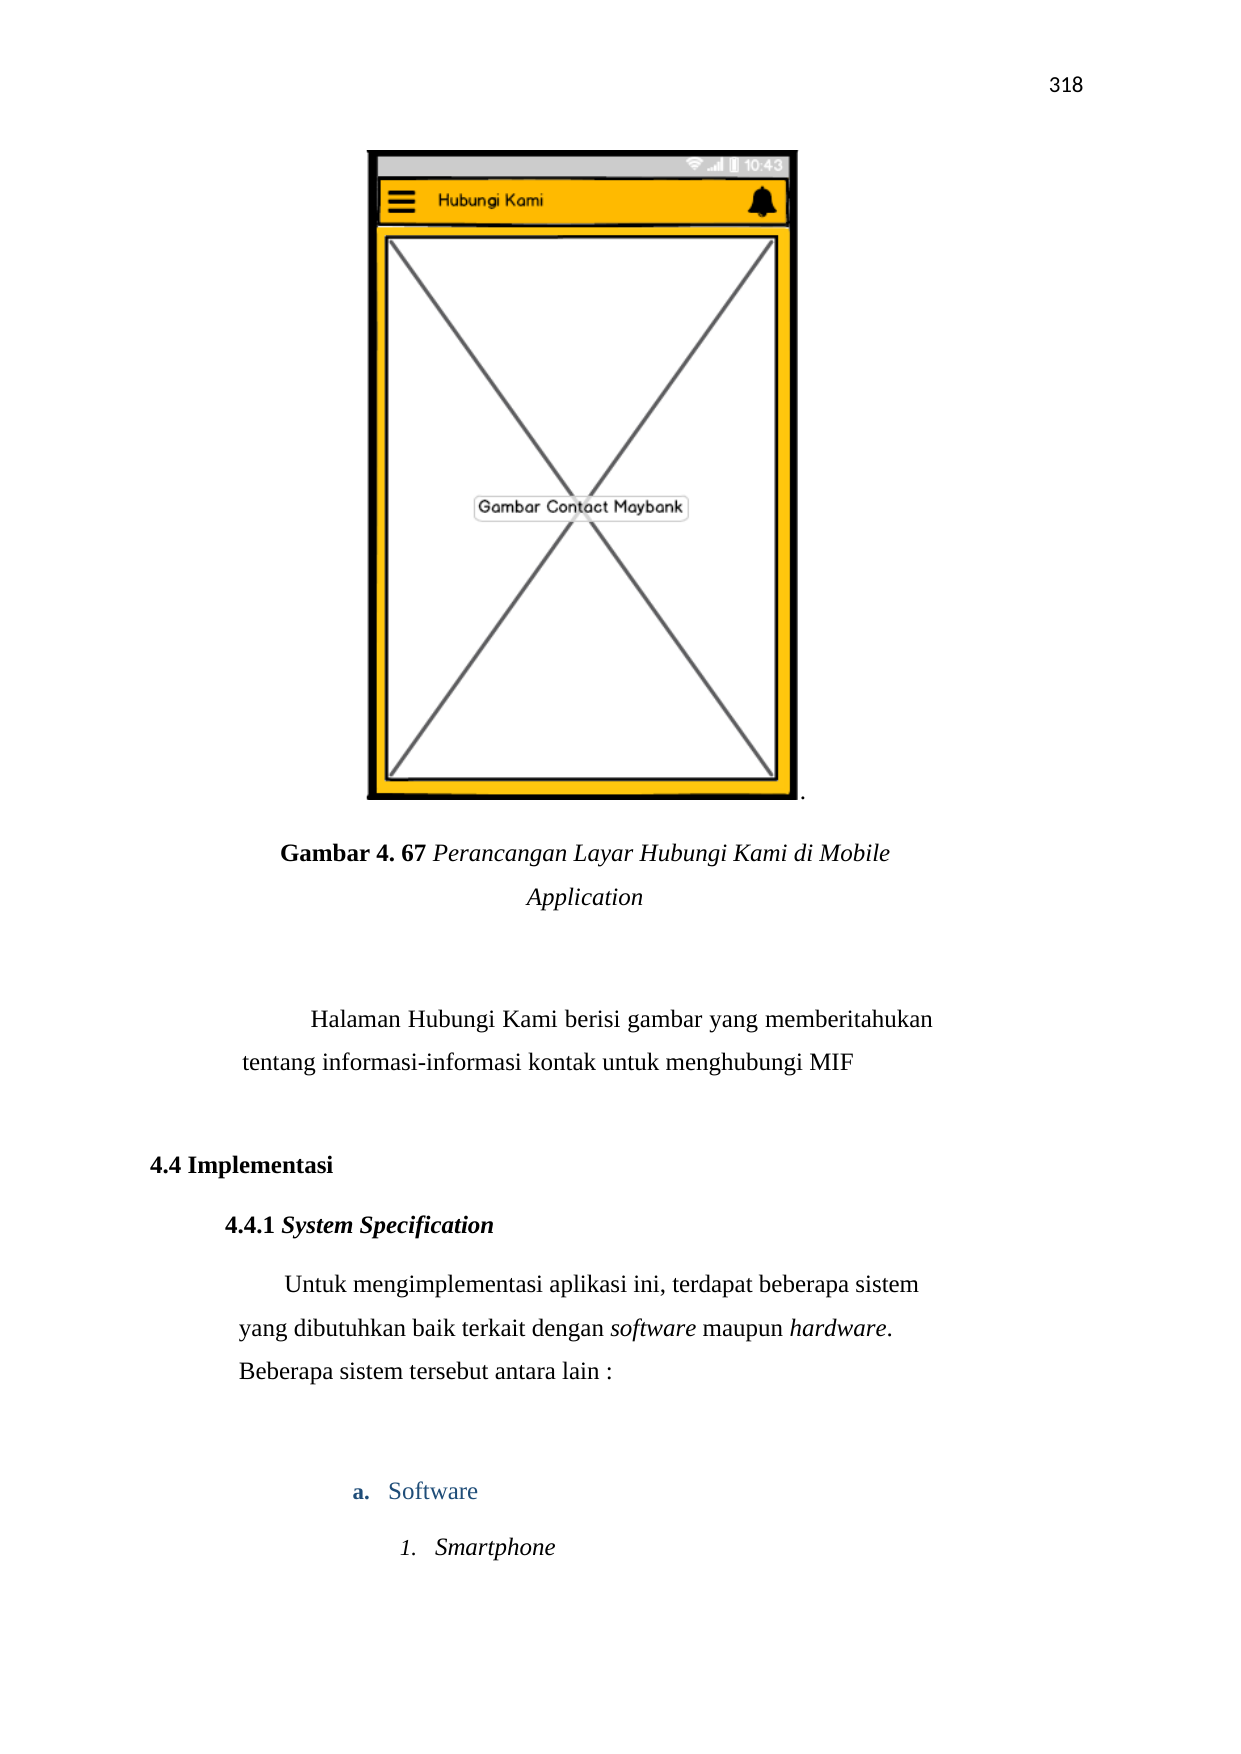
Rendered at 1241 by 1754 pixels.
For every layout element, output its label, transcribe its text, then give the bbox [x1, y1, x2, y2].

text 4.4.1 System Specification [150, 1210, 1004, 1238]
picture [366, 150, 800, 800]
text 4.4 Implementasi [150, 1150, 1004, 1179]
text Untuk mengimplementasi aplikasi ini, terdapat beberapa sistem yang dibutuhkan baik terkait dengan software maupun hardware. Beberapa sistem tersebut antara lain : [239, 1269, 934, 1384]
list Smartphone [399, 1532, 934, 1561]
subtitle Software [352, 1476, 934, 1504]
text Gambar 4. 67 Perancangan Layar Hubungi Kami di Mobile Application [239, 838, 934, 910]
text Halaman Hubungi Kami berisi gambar yang memberitahukan tentang informasi-informasi kontak untuk menghubungi MIF [242, 1004, 934, 1076]
